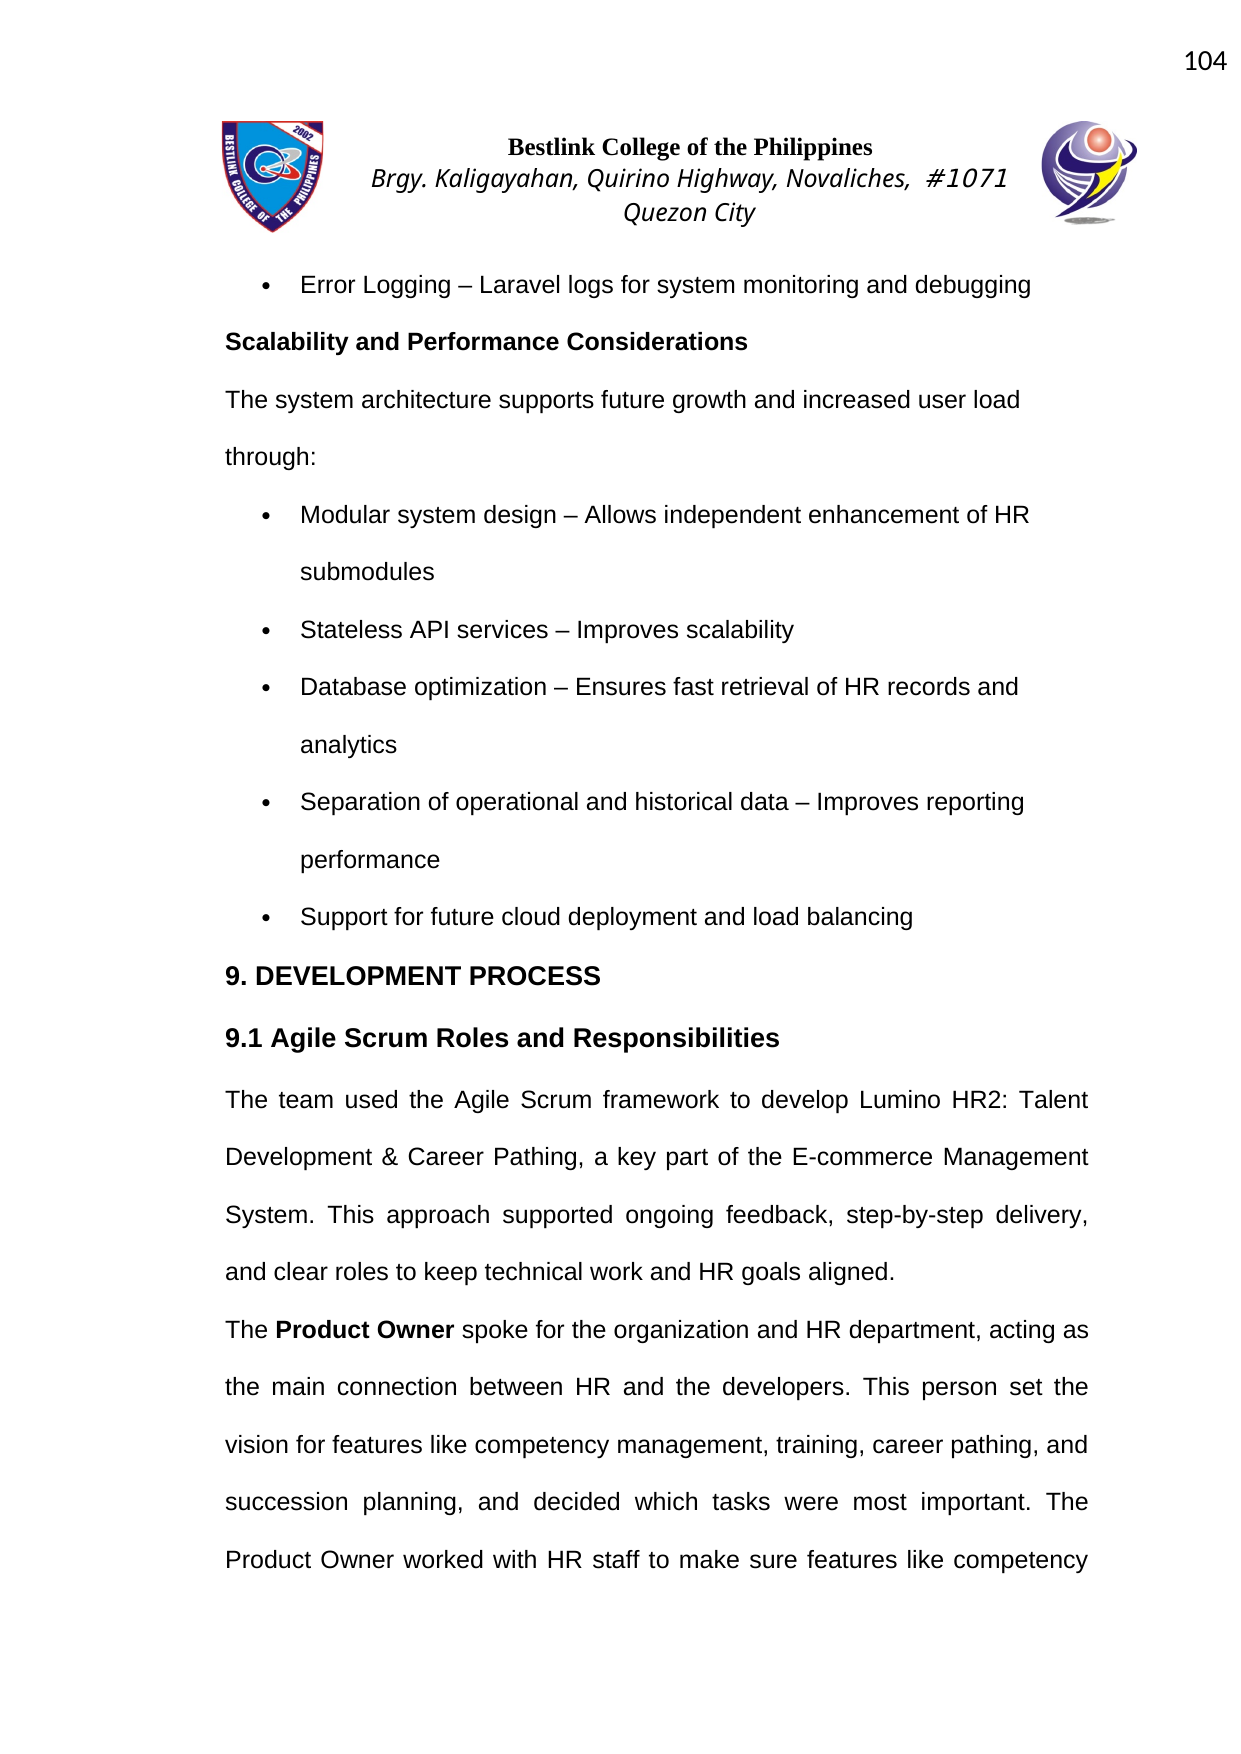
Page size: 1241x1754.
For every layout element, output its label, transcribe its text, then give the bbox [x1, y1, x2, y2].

list Modular system design – Allows independent enhancement of HR submodules [262, 500, 1090, 586]
list Error Logging – Laravel logs for system monitoring and debugging [262, 270, 1090, 299]
list Stateless API services – Improves scalability [262, 615, 1090, 644]
list Support for future cloud deployment and load balancing [262, 902, 1090, 931]
picture [221, 121, 324, 233]
picture [1041, 121, 1137, 225]
list Separation of operational and historical data – Improves reporting performance [262, 787, 1090, 874]
text Scalability and Performance Considerations [225, 327, 1090, 356]
text The system architecture supports future growth and increased user load through: [225, 385, 1090, 471]
text The team used the Agile Scrum framework to develop Lumino HR2: Talent Development & Career Pathing, a key part of the E-commerce Management System. This approach supported ongoing feedback, step-by-step delivery, and clear roles to keep technical work and HR goals aligned. [225, 1085, 1090, 1286]
list Database optimization – Ensures fast retrieval of HR records and analytics [262, 672, 1090, 759]
text 9.1 Agile Scrum Roles and Responsibilities [225, 1022, 1090, 1054]
text 9. DEVELOPMENT PROCESS [225, 960, 1090, 991]
